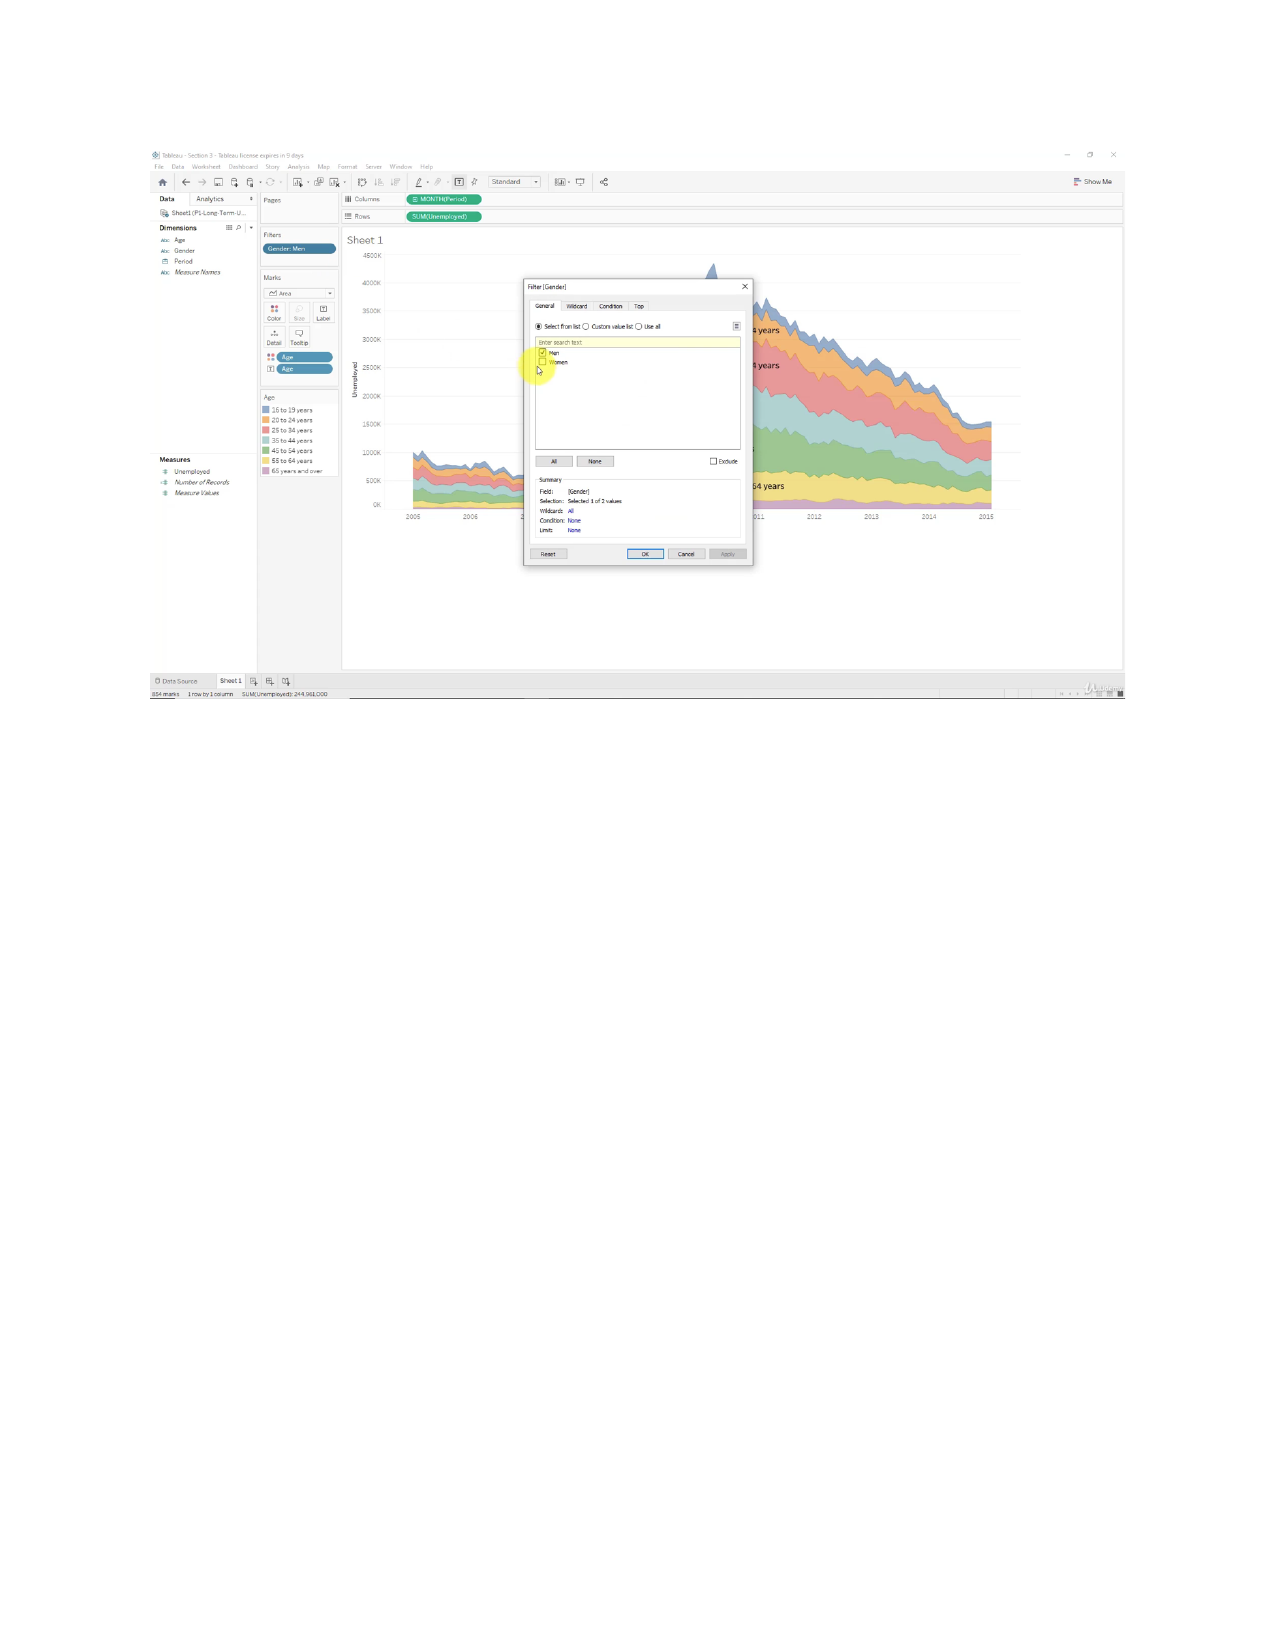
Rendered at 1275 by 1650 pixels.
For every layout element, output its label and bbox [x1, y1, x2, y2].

picture [150, 150, 1125, 699]
